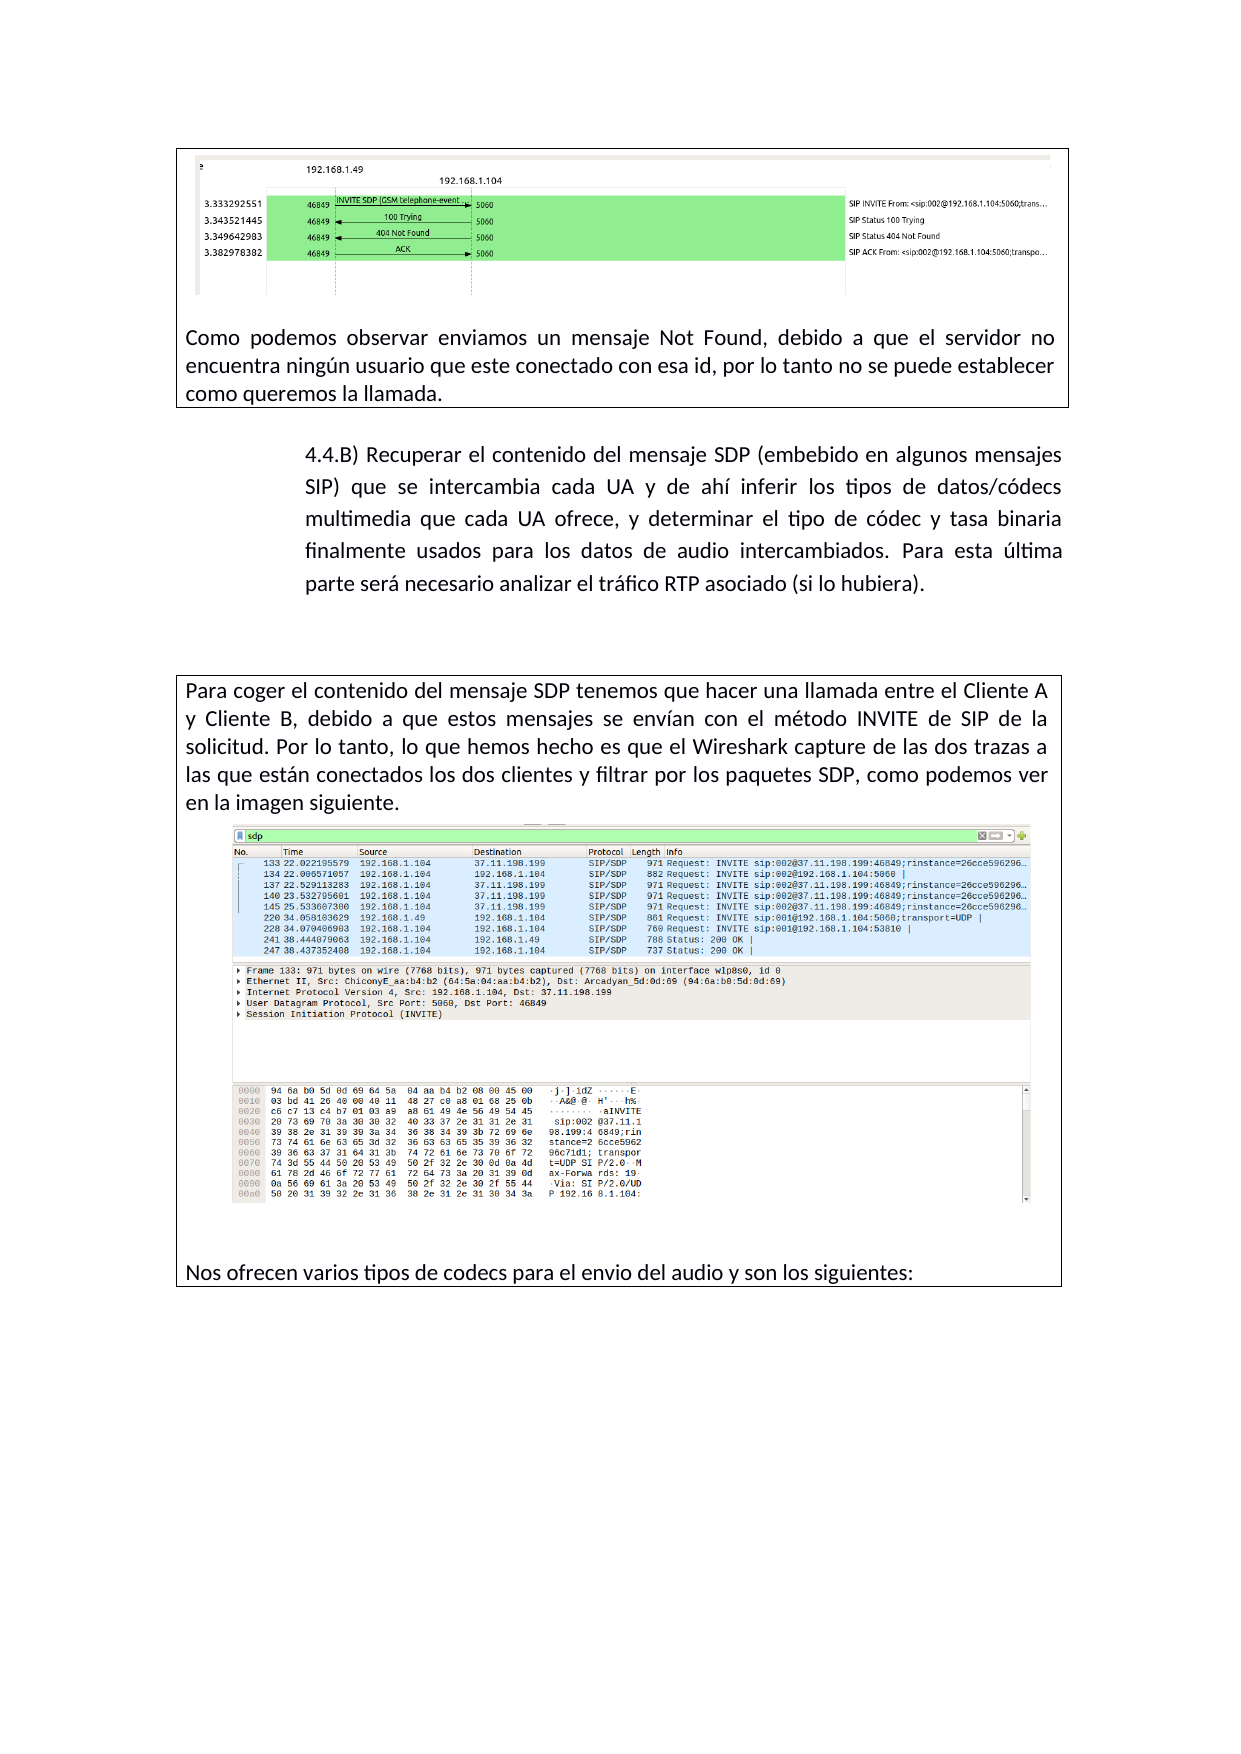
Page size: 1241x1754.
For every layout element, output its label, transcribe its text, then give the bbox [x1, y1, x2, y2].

list 4.4.B) Recuperar el contenido del mensaje SDP (embebido en algunos mensajes SIP) que se intercambia cada UA y de ahí inferir los tipos de datos/códecs multimedia que cada UA ofrece, y determinar el tipo de códec y tasa binaria finalmente usados para los datos de audio intercambiados. Para esta última parte será necesario analizar el tráfico RTP asociado (si lo hubiera). [305, 440, 1063, 597]
picture [195, 155, 1051, 295]
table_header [177, 676, 1061, 1286]
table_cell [177, 149, 1068, 407]
picture [232, 824, 1031, 1203]
